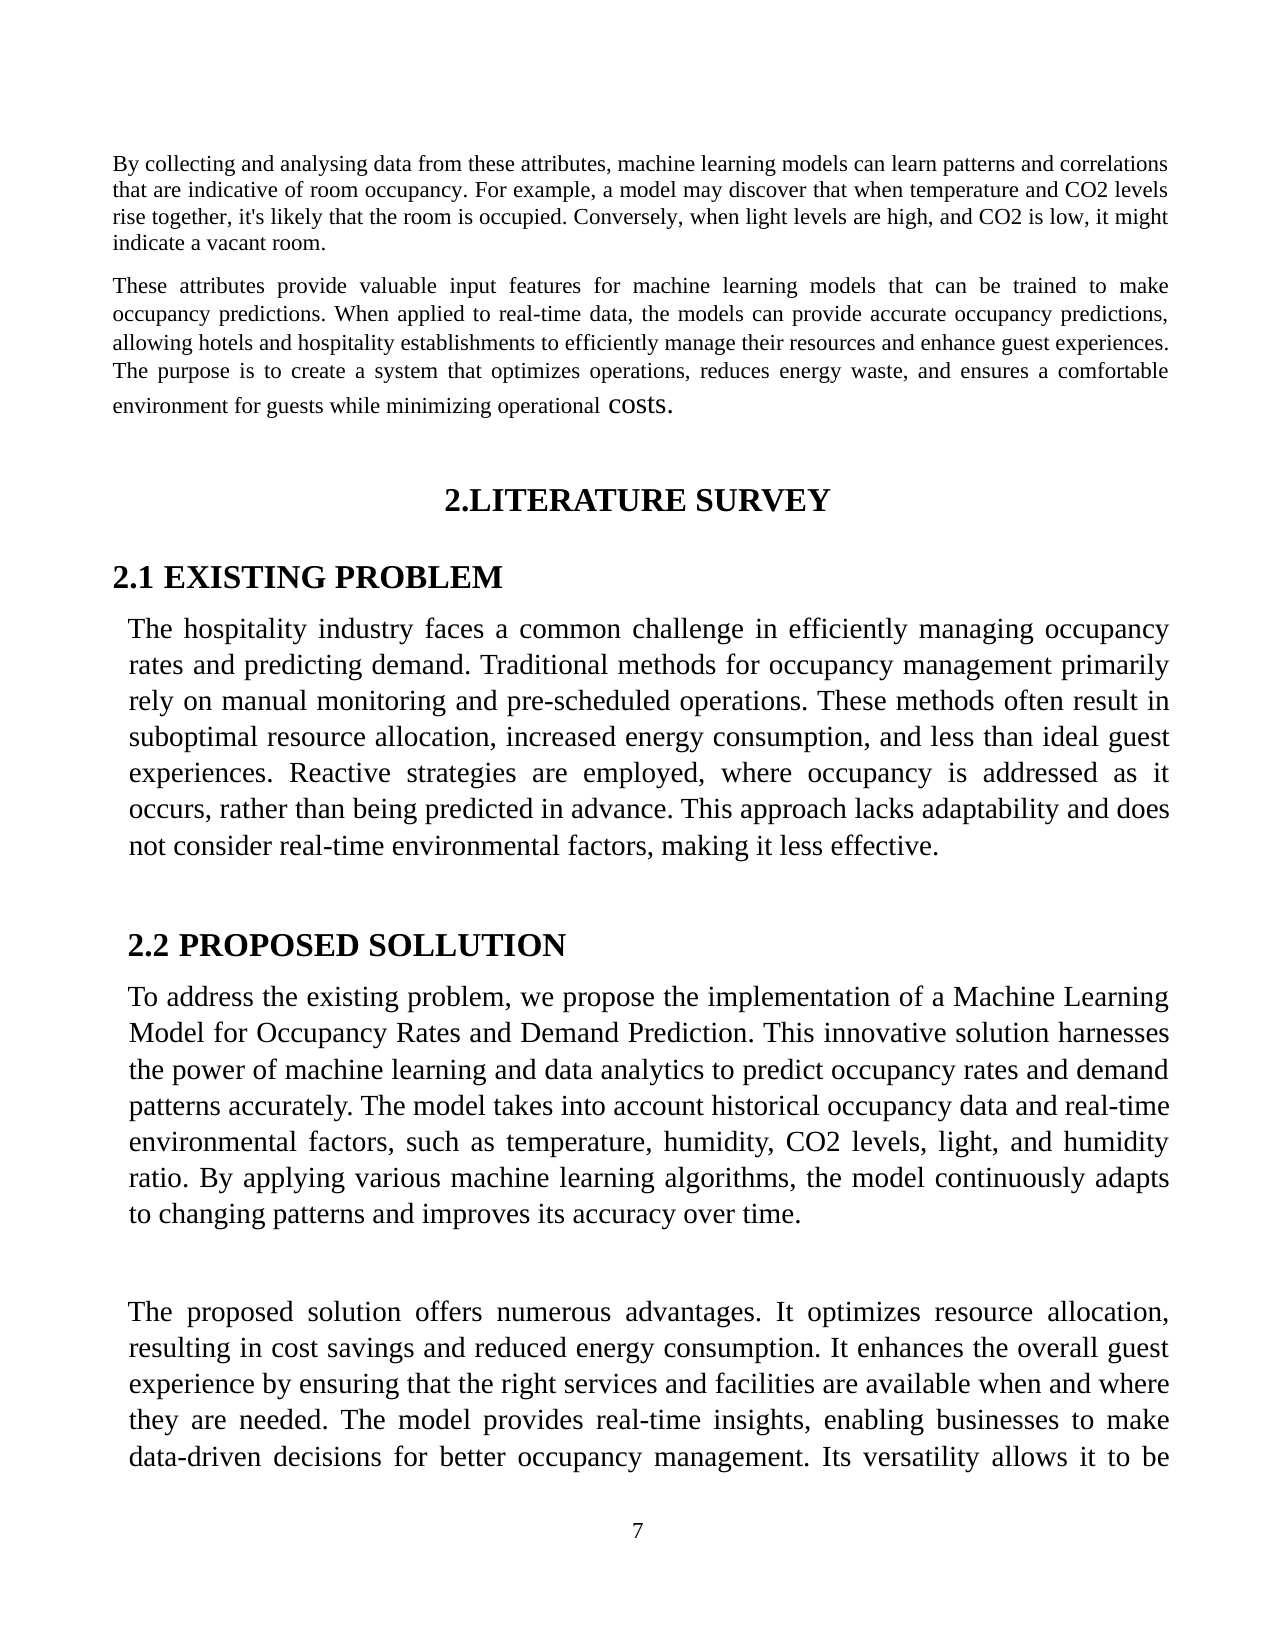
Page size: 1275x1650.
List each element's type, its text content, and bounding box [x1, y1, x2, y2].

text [127, 1294, 1171, 1472]
text By collecting and analysing data from these attributes, machine learning models can learn patterns and correlations that are indicative of room occupancy. For example, a model may discover that when temperature and CO2 levels rise together, it's likely that the room is occupied. Conversely, when light levels are high, and CO2 is low, it might indicate a vacant room. [112, 150, 1171, 255]
text To address the existing problem, we propose the implementation of a Machine Learning Model for Occupancy Rates and Demand Prediction. This innovative solution harnesses the power of machine learning and data analytics to predict occupancy rates and demand patterns accurately. The model takes into account historical occupancy data and real-time environmental factors, such as temperature, humidity, CO2 levels, light, and humidity ratio. By applying various machine learning algorithms, the model continuously adapts to changing patterns and improves its accuracy over time. [127, 979, 1171, 1230]
subtitle 2.LITERATURE SURVEY [151, 480, 1124, 518]
text These attributes provide valuable input features for machine learning models that can be trained to make occupancy predictions. When applied to real-time data, the models can provide accurate occupancy predictions, allowing hotels and hospitality establishments to efficiently manage their resources and enhance guest experiences. The purpose is to create a system that optimizes operations, reduces energy waste, and ensures a comfortable environment for guests while minimizing operational costs. [112, 272, 1171, 420]
text 2.1 EXISTING PROBLEM [112, 557, 1171, 595]
text The hospitality industry faces a common challenge in efficiently managing occupancy rates and predicting demand. Traditional methods for occupancy management primarily rely on manual monitoring and pre-scheduled operations. These methods often result in suboptimal resource allocation, increased energy consumption, and less than ideal guest experiences. Reactive strategies are employed, where occupancy is addressed as it occurs, rather than being predicted in advance. This approach lacks adaptability and does not consider real-time environmental factors, making it less effective. [127, 611, 1171, 861]
text 2.2 PROPOSED SOLLUTION [127, 925, 1171, 964]
